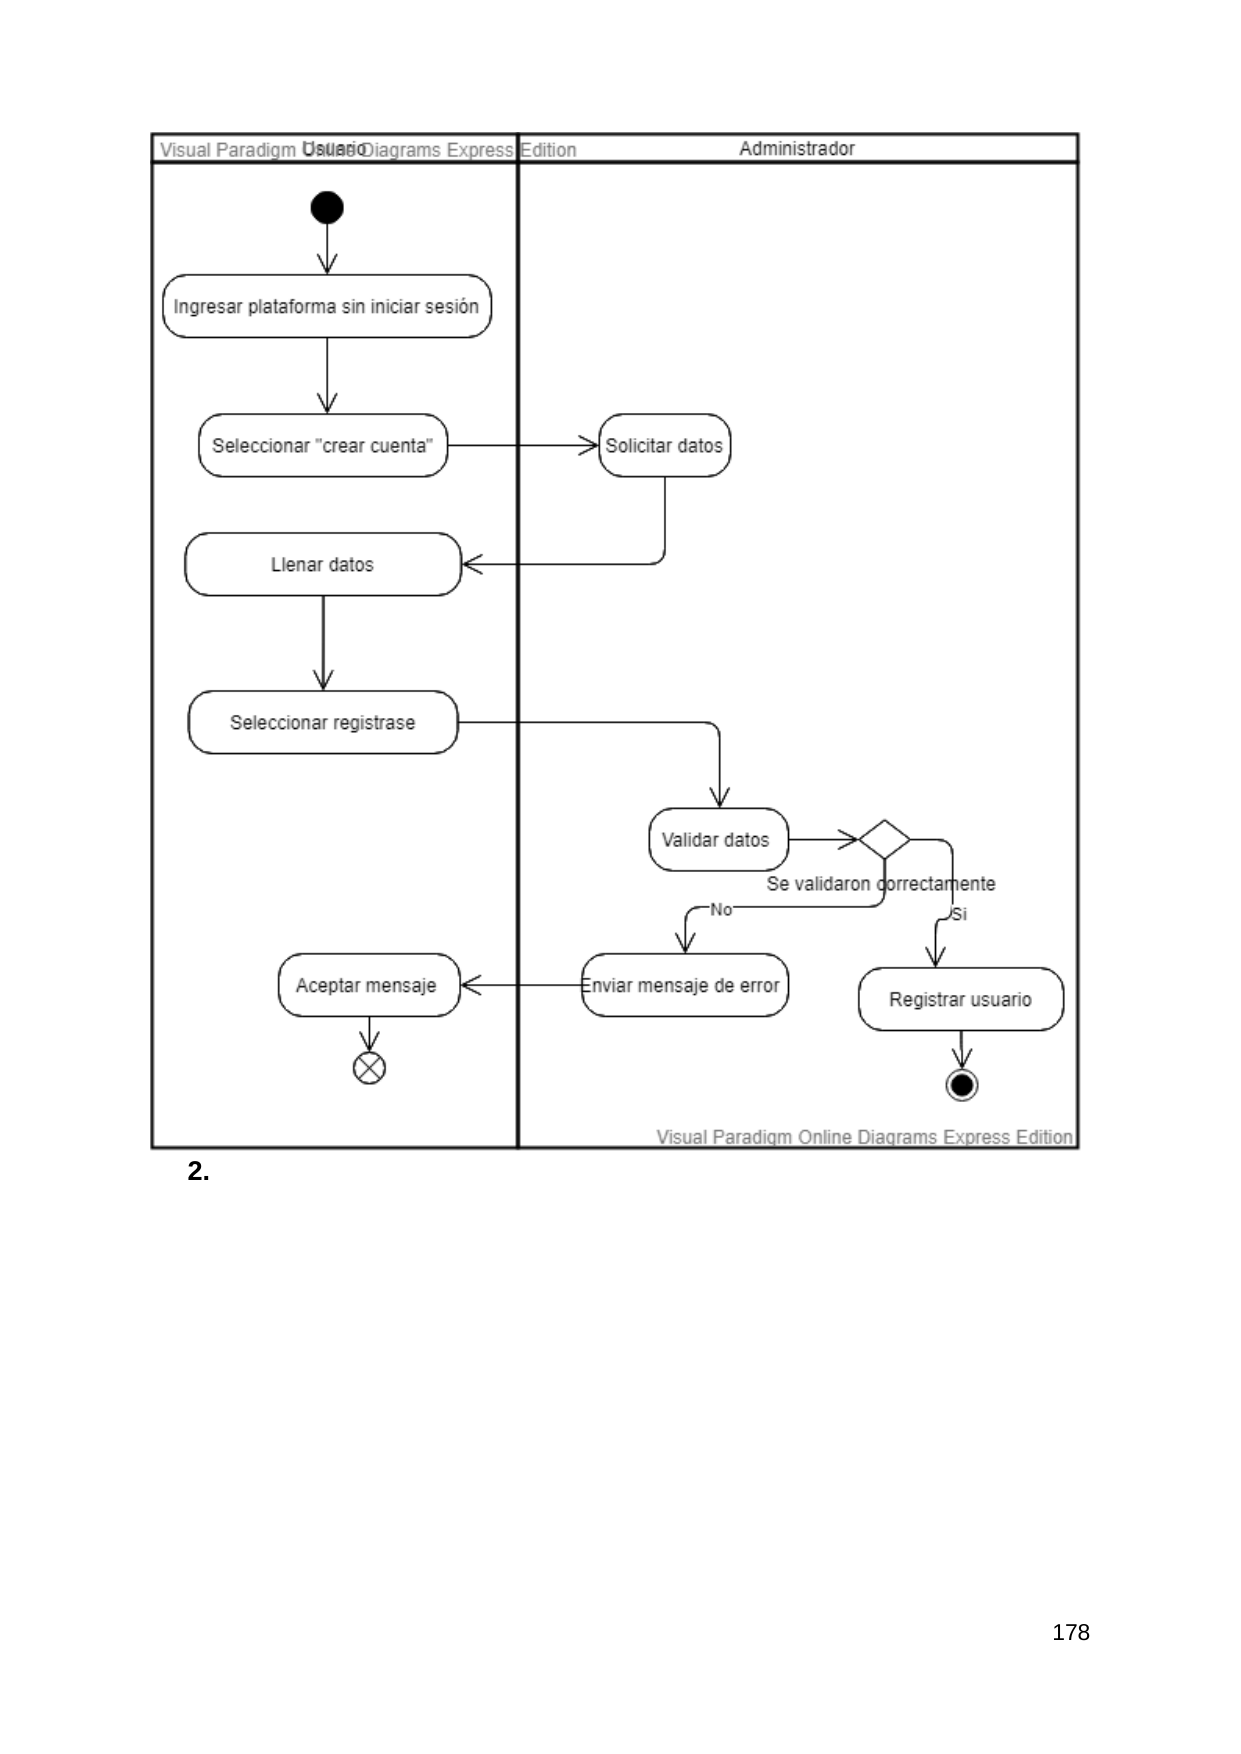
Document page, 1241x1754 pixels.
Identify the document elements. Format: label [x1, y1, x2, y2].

picture [150, 132, 1082, 1152]
